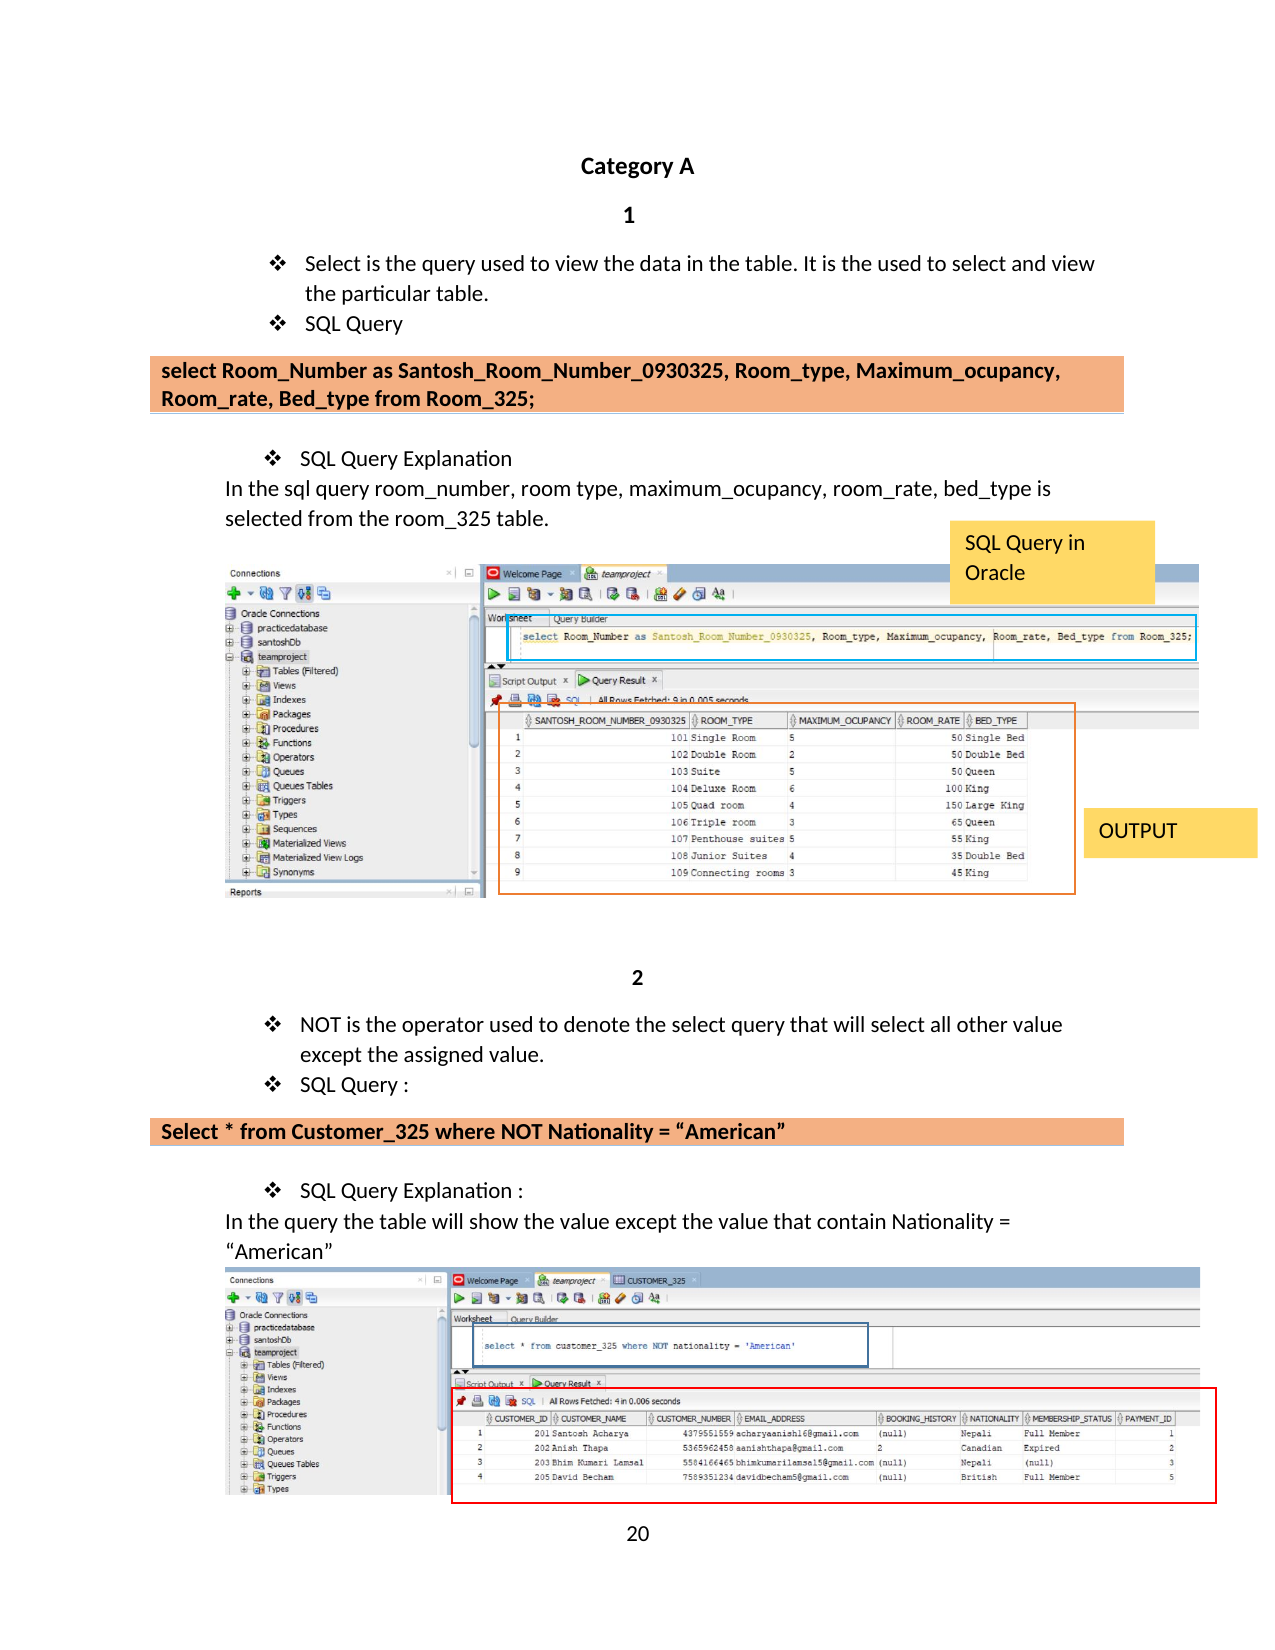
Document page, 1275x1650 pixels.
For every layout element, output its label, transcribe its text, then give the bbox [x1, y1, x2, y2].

text 2 [150, 963, 1125, 991]
table_header select Room_Number as Santosh_Room_Number_0930325, Room_type, Maximum_ocupancy, Room_rate, Bed_type from Room_325; [150, 356, 1124, 412]
list In the query the table will show the value except the value that contain Nationality = “American” [225, 1207, 1125, 1265]
list Select is the query used to view the data in the table. It is the used to select and view the particular table. [267, 249, 1125, 307]
text 1 [600, 199, 1125, 230]
picture [225, 564, 1199, 898]
table_header Select * from Customer_325 where NOT Nationality = “American” [150, 1118, 1124, 1145]
list SQL Query Explanation : [262, 1177, 1125, 1205]
picture [453, 1389, 1200, 1495]
text Category A [150, 150, 1125, 181]
picture [225, 1267, 1200, 1495]
list In the sql query room_number, room type, maximum_ocupancy, room_rate, bed_type is selected from the room_325 table. [225, 474, 1125, 532]
list NOT is the operator used to denote the select query that will select all other value except the assigned value. [262, 1010, 1125, 1068]
list SQL Query [267, 309, 1125, 338]
list SQL Query Explanation [262, 444, 1125, 472]
list SQL Query : [262, 1071, 1125, 1098]
